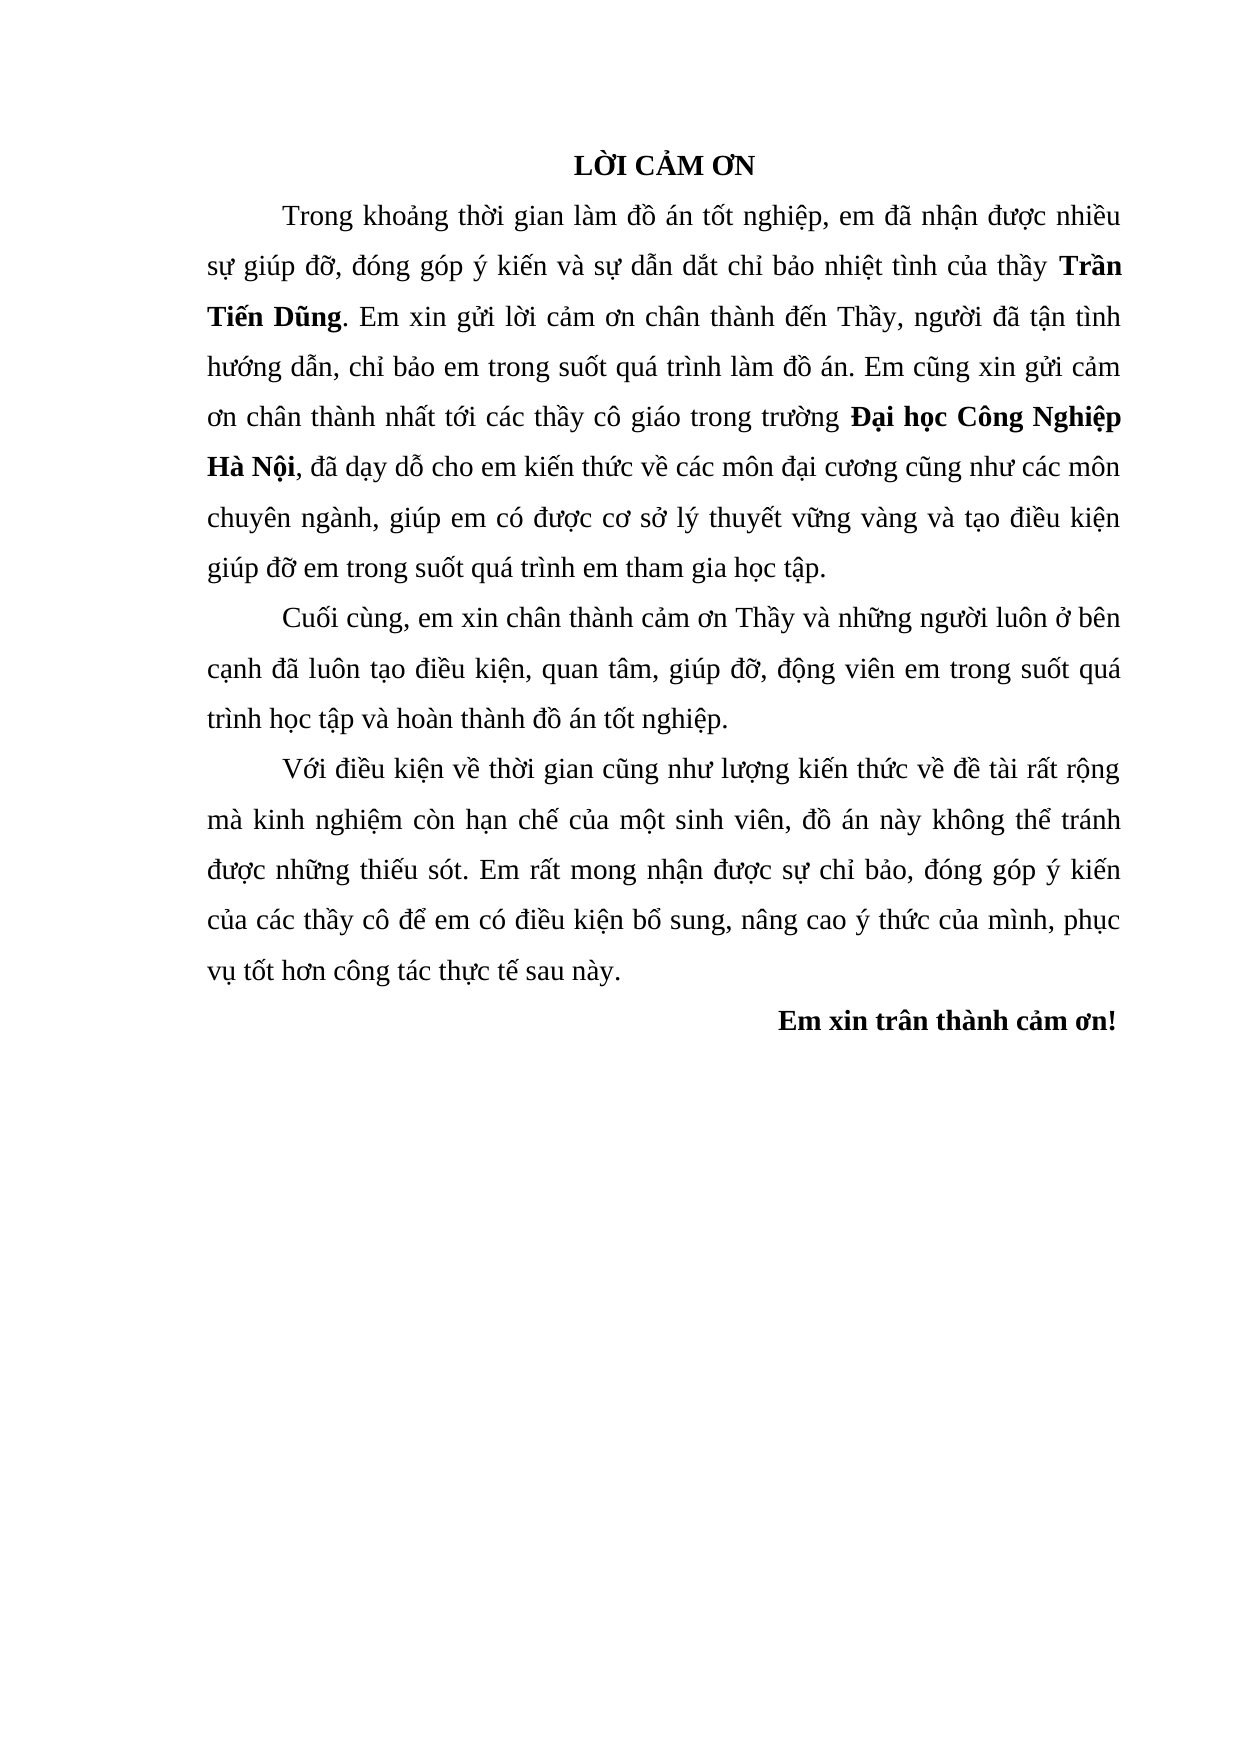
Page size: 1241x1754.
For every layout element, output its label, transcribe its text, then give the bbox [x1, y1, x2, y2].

text Trong khoảng thời gian làm đồ án tốt nghiệp, em đã nhận được nhiều sự giúp đỡ, đóng góp ý kiến và sự dẫn dắt chỉ bảo nhiệt tình của thầy Trần Tiến Dũng. Em xin gửi lời cảm ơn chân thành đến Thầy, người đã tận tình hướng dẫn, chỉ bảo em trong suốt quá trình làm đồ án. Em cũng xin gửi cảm ơn chân thành nhất tới các thầy cô giáo trong trường Đại học Công Nghiệp Hà Nội, đã dạy dỗ cho em kiến thức về các môn đại cương cũng như các môn chuyên ngành, giúp em có được cơ sở lý thuyết vững vàng và tạo điều kiện giúp đỡ em trong suốt quá trình em tham gia học tập. [207, 198, 1122, 584]
text Em xin trân thành cảm ơn! [703, 1003, 1122, 1037]
text Cuối cùng, em xin chân thành cảm ơn Thầy và những người luôn ở bên cạnh đã luôn tạo điều kiện, quan tâm, giúp đỡ, động viên em trong suốt quá trình học tập và hoàn thành đồ án tốt nghiệp. [207, 601, 1122, 735]
text Với điều kiện về thời gian cũng như lượng kiến thức về đề tài rất rộng mà kinh nghiệm còn hạn chế của một sinh viên, đồ án này không thể tránh được những thiếu sót. Em rất mong nhận được sự chỉ bảo, đóng góp ý kiến của các thầy cô để em có điều kiện bổ sung, nâng cao ý thức của mình, phục vụ tốt hơn công tác thực tế sau này. [207, 751, 1122, 986]
text LỜI CẢM ƠN [207, 148, 1122, 181]
